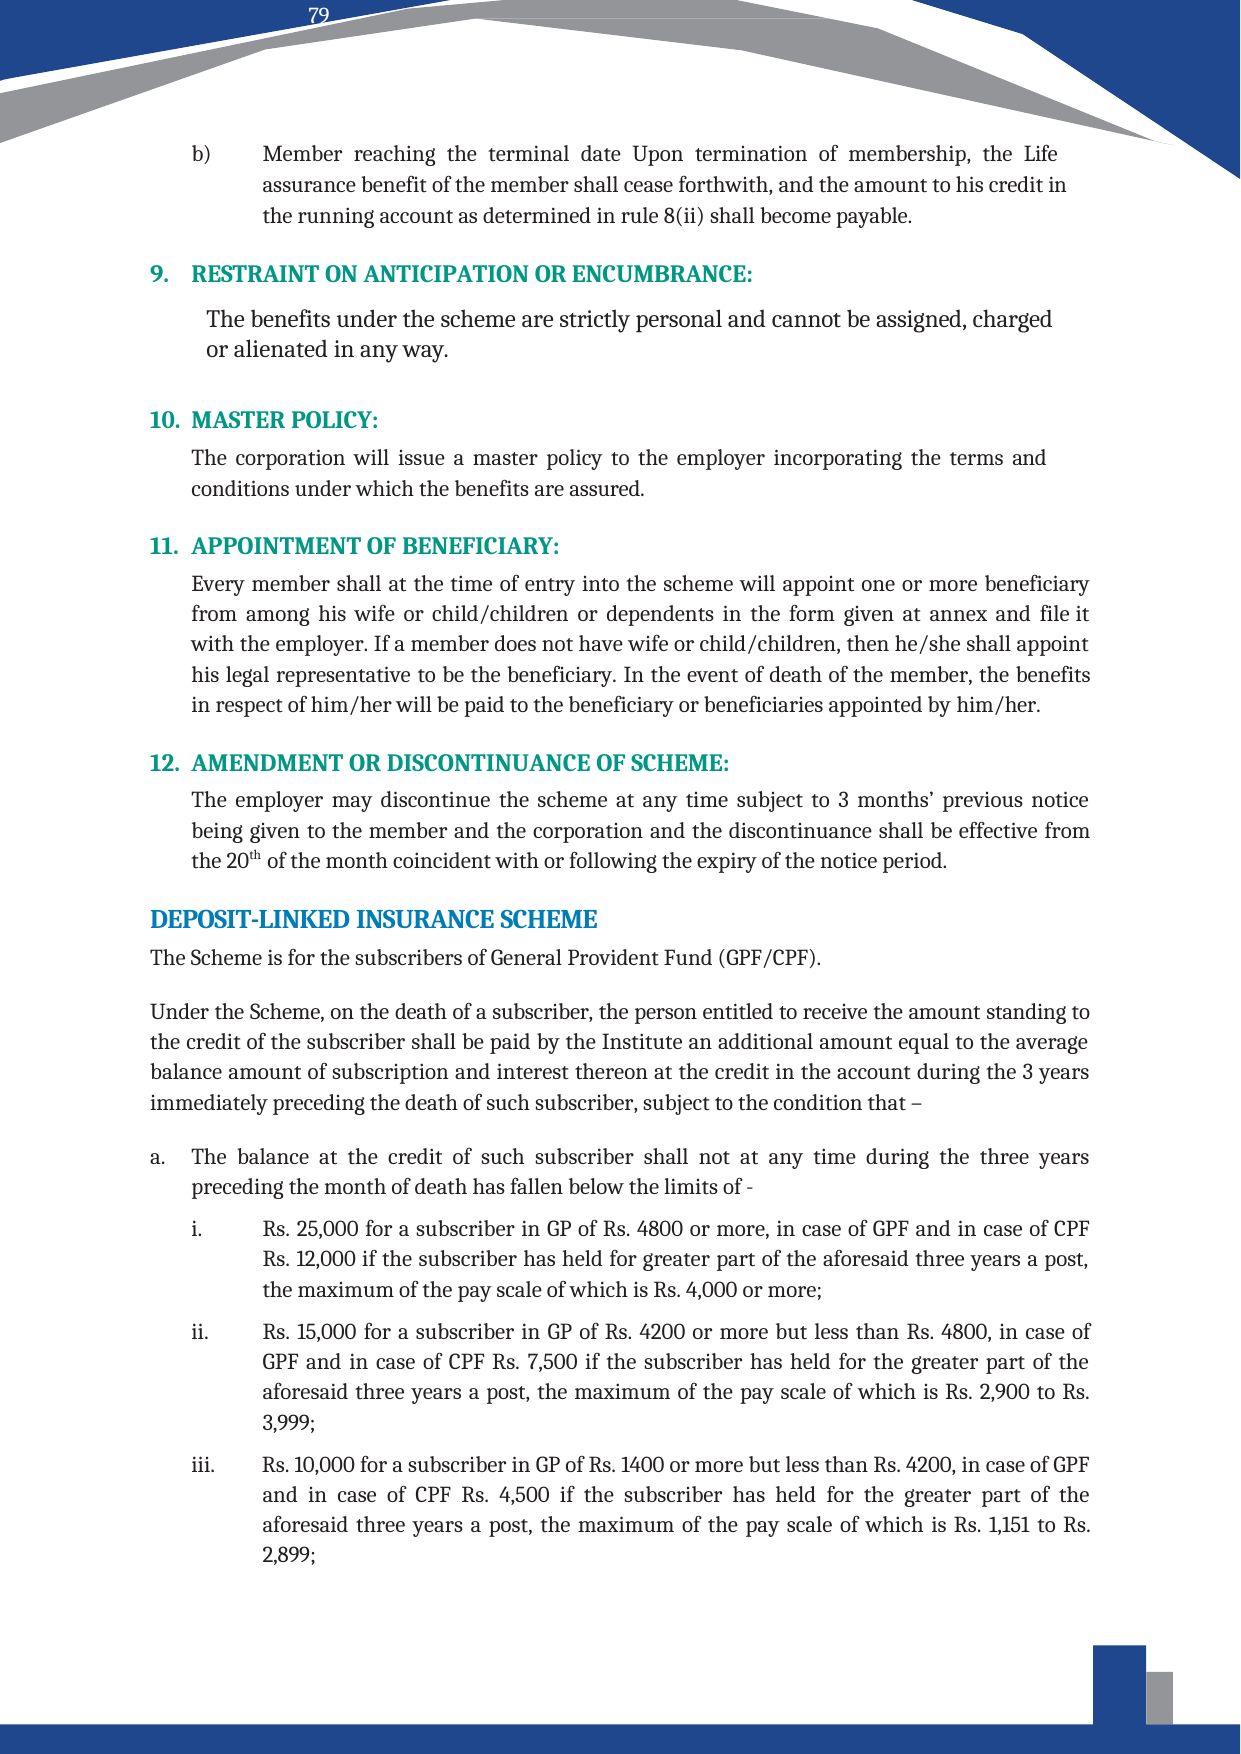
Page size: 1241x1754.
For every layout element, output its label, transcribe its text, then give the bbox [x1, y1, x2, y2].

text The corporation will issue a master policy to the employer incorporating the terms and [191, 445, 1240, 471]
subtitle RESTRAINT ON ANTICIPATION OR ENCUMBRANCE: [150, 259, 1240, 288]
list The balance at the credit of such subscriber shall not at any time during the three years preceding the month of death has fallen below the limits of - [150, 1143, 1091, 1200]
subtitle The benefits under the scheme are strictly personal and cannot be assigned, charged [206, 305, 1240, 334]
text conditions under which the benefits are assured. [191, 476, 1240, 502]
list Rs. 15,000 for a subscriber in GP of Rs. 4200 or more but less than Rs. 4800, in case of GPF and in case of CPF Rs. 7,500 if the subscriber has held for the greater part of the aforesaid three years a post, the maximum of the pay scale of which is Rs. 2,900 to Rs. 3,999; [191, 1319, 1091, 1436]
list Rs. 25,000 for a subscriber in GP of Rs. 4800 or more, in case of GPF and in case of CPF Rs. 12,000 if the subscriber has held for greater part of the aforesaid three years a post, the maximum of the pay scale of which is Rs. 4,000 or more; [191, 1216, 1091, 1303]
subtitle or alienated in any way. [206, 335, 1240, 363]
list Rs. 10,000 for a subscriber in GP of Rs. 1400 or more but less than Rs. 4200, in case of GPF and in case of CPF Rs. 4,500 if the subscriber has held for the greater part of the aforesaid three years a post, the maximum of the pay scale of which is Rs. 1,151 to Rs. 2,899; [191, 1452, 1091, 1569]
subtitle DEPOSIT-LINKED INSURANCE SCHEME [150, 904, 1240, 936]
text assurance benefit of the member shall cease forthwith, and the amount to his credit in [262, 172, 1240, 199]
text Under the Scheme, on the death of a subscriber, the person entitled to receive the amount standing to the credit of the subscriber shall be paid by the Institute an additional amount equal to the average balance amount of subscription and interest thereon at the credit in the account during the 3 years immediately preceding the death of such subscriber, subject to the condition that – [150, 999, 1091, 1116]
subtitle APPOINTMENT OF BENEFICIARY: [150, 532, 1240, 561]
text the running account as determined in rule 8(ii) shall become payable. [262, 203, 1240, 229]
text The employer may discontinue the scheme at any time subject to 3 months’ previous notice being given to the member and the corporation and the discontinuance shall be effective from the 20th of the month coincident with or following the expiry of the notice period. [191, 787, 1091, 874]
subtitle MASTER POLICY: [150, 406, 1240, 435]
text The Scheme is for the subscribers of General Provident Fund (GPF/CPF). [150, 945, 1240, 971]
subtitle AMENDMENT OR DISCONTINUANCE OF SCHEME: [150, 749, 1240, 777]
text Every member shall at the time of entry into the scheme will appoint one or more beneficiary from among his wife or child/children or dependents in the form given at annex and file it with the employer. If a member does not have wife or child/children, then he/she shall appoint his legal representative to be the beneficiary. In the event of death of the member, the benefits in respect of him/her will be paid to the beneficiary or beneficiaries appointed by him/her. [191, 571, 1091, 718]
